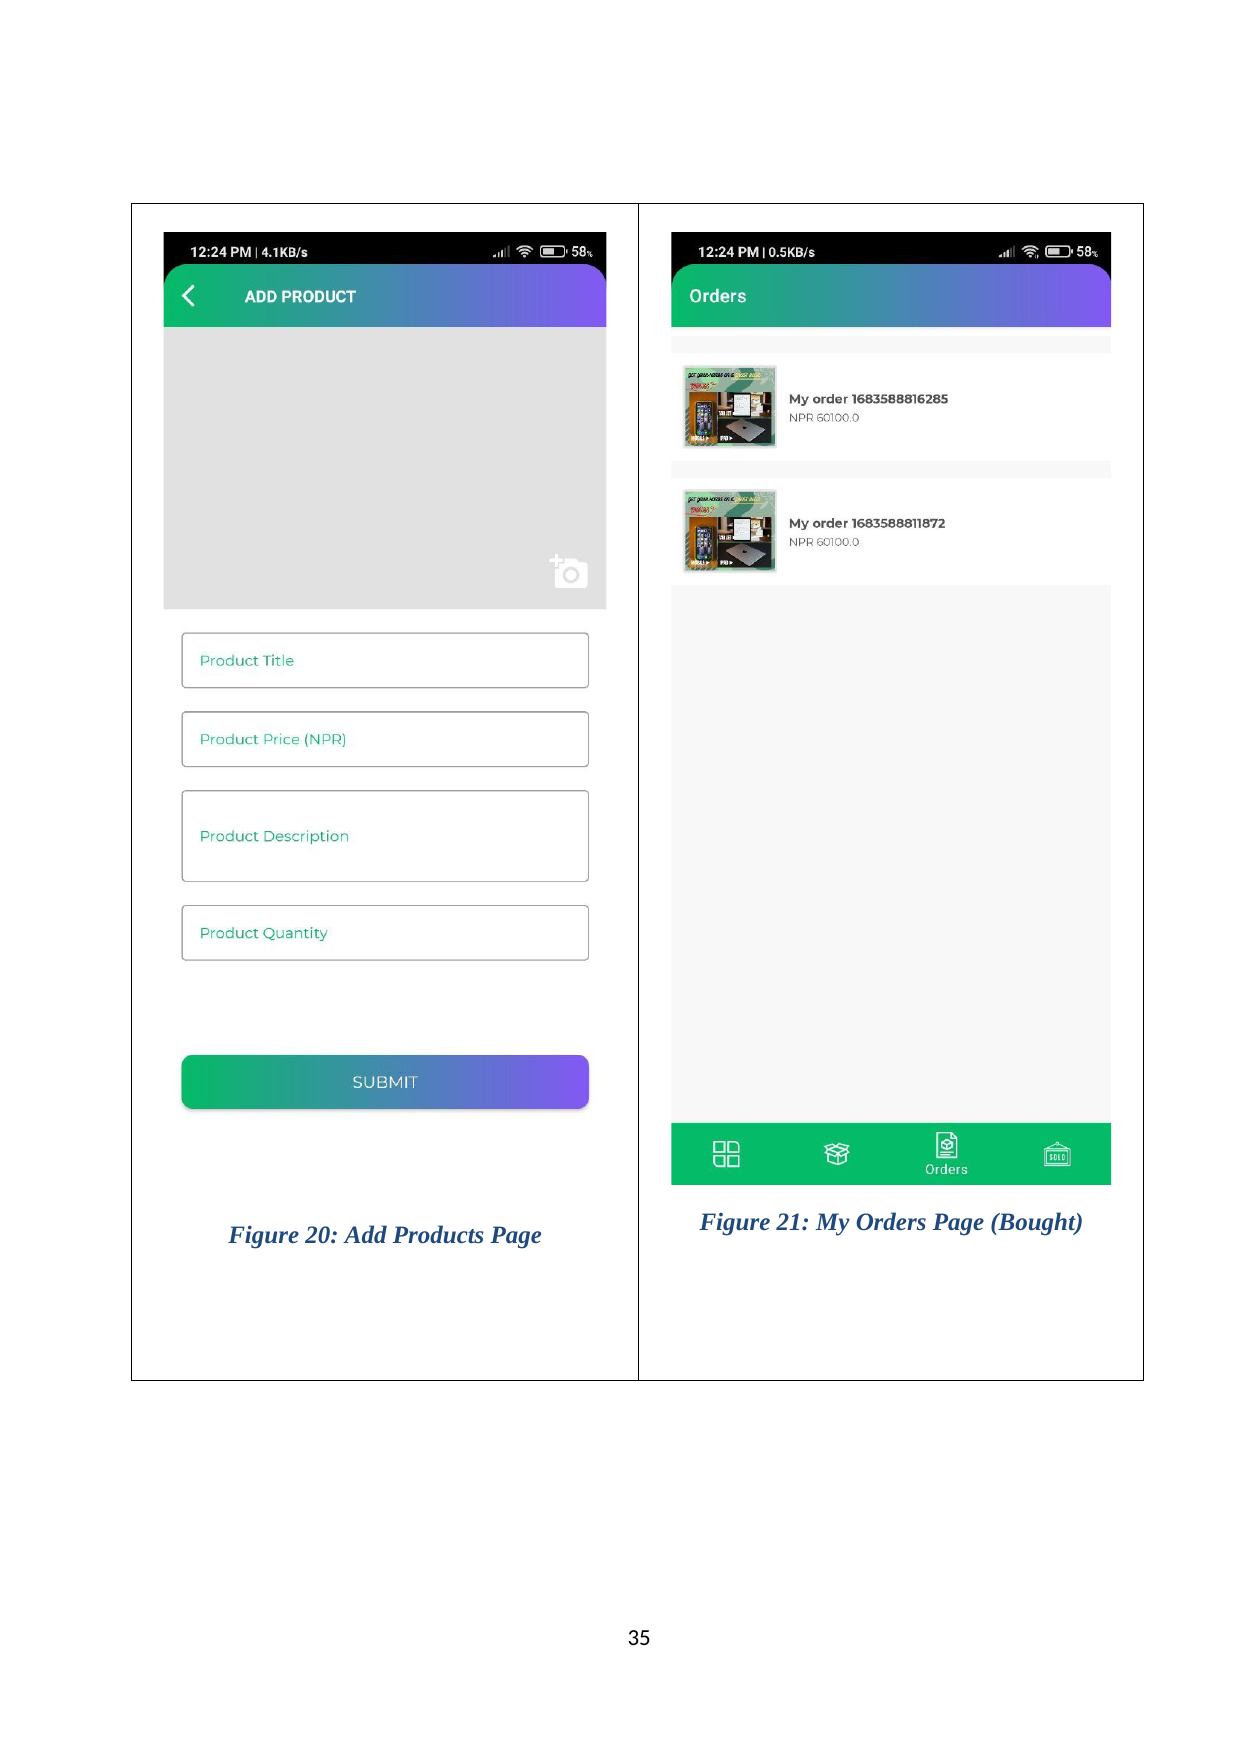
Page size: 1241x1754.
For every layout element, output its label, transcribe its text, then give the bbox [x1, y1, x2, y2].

picture [671, 232, 1112, 1185]
table_header Figure 21: My Orders Page (Bought) [639, 204, 1143, 1379]
table_header Figure 20: Add Products Page [132, 204, 638, 1379]
picture [163, 232, 607, 1191]
